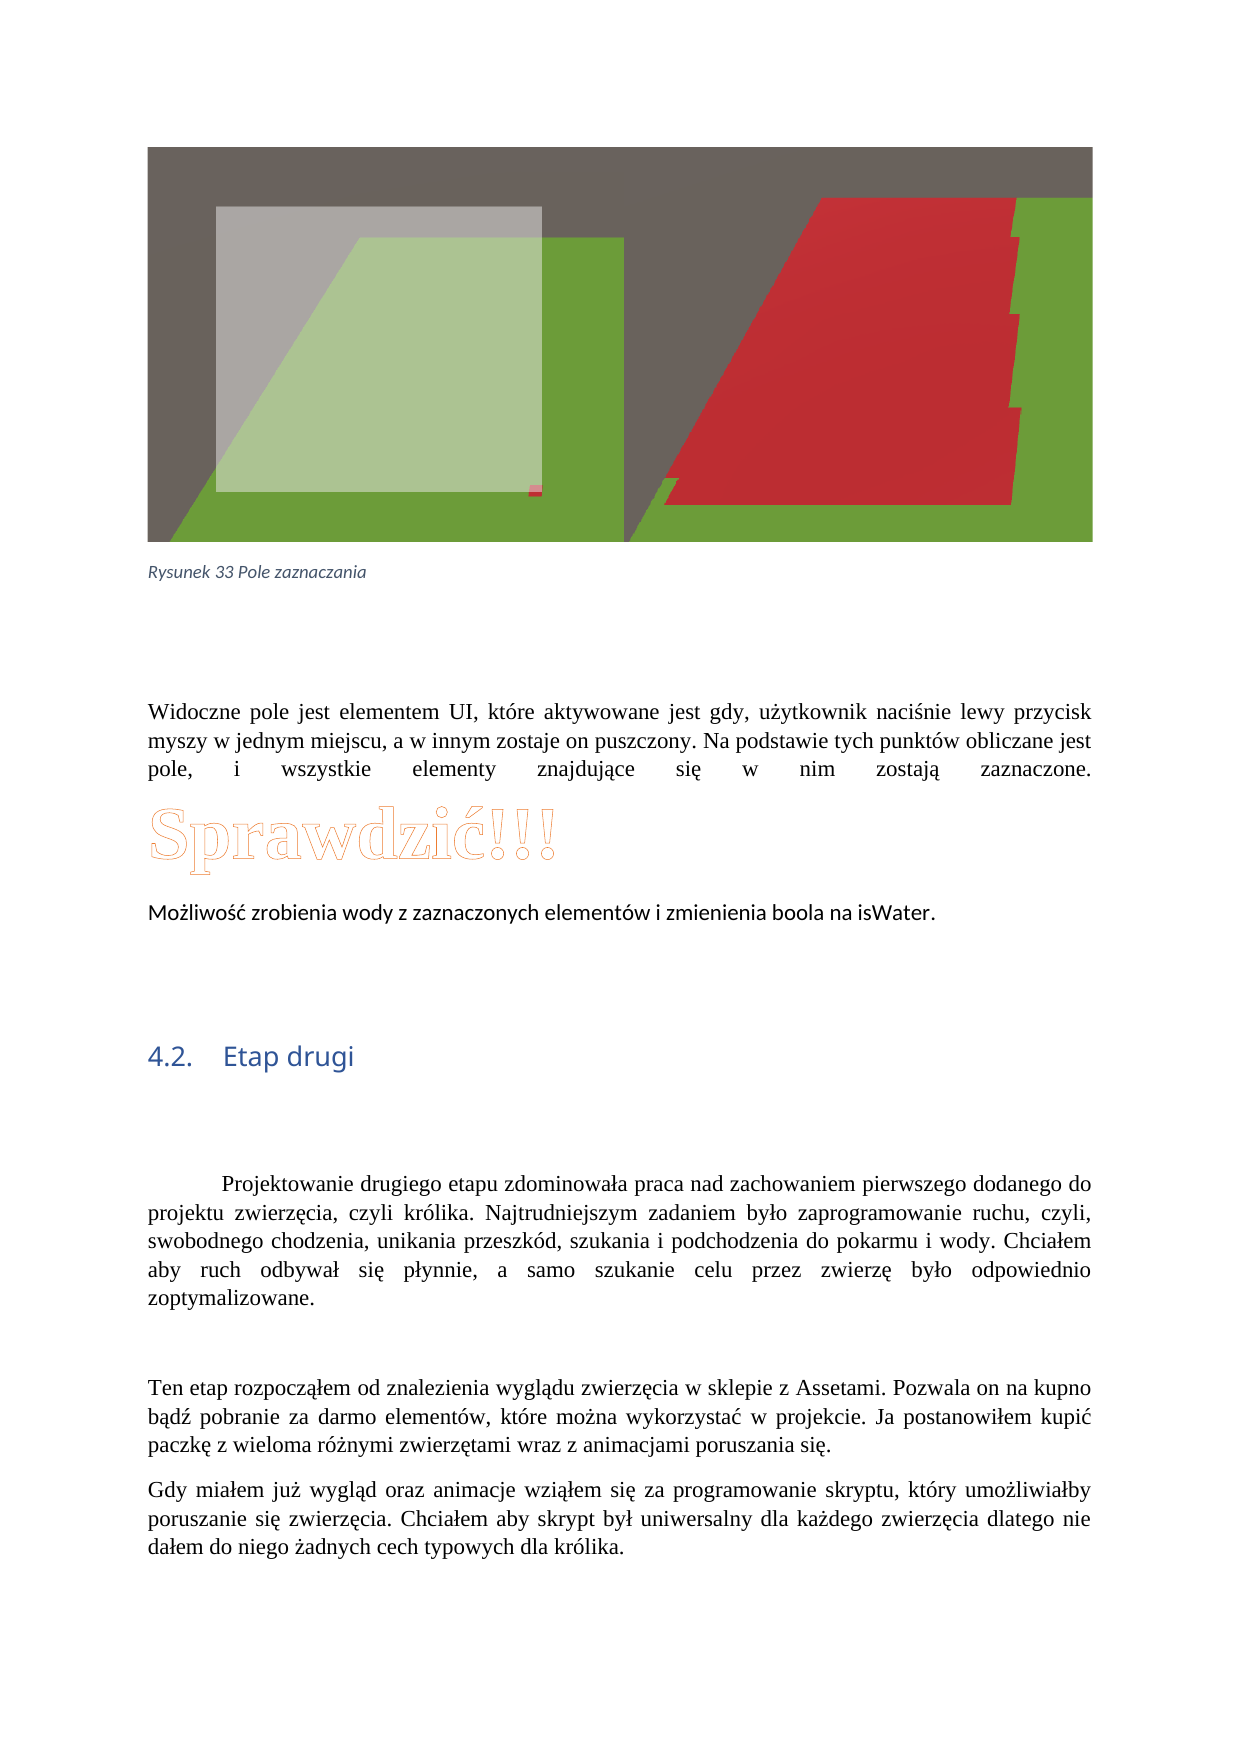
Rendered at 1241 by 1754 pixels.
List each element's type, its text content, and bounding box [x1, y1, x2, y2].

text Gdy miałem już wygląd oraz animacje wziąłem się za programowanie skryptu, który umożliwiałby poruszanie się zwierzęcia. Chciałem aby skrypt był uniwersalny dla każdego zwierzęcia dlatego nie dałem do niego żadnych cech typowych dla królika. [148, 1476, 1093, 1560]
subtitle Etap drugi [148, 1037, 1093, 1074]
text Widoczne pole jest elementem UI, które aktywowane jest gdy, użytkownik naciśnie lewy przycisk myszy w jednym miejscu, a w innym zostaje on puszczony. Na podstawie tych punktów obliczane jest pole, i wszystkie elementy znajdujące się w nim zostają zaznaczone. Sprawdzić!!! [148, 698, 1093, 874]
picture [147, 147, 1093, 542]
text Ten etap rozpocząłem od znalezienia wyglądu zwierzęcia w sklepie z Assetami. Pozwala on na kupno bądź pobranie za darmo elementów, które można wykorzystać w projekcie. Ja postanowiłem kupić paczkę z wieloma różnymi zwierzętami wraz z animacjami poruszania się. [148, 1374, 1093, 1458]
text Projektowanie drugiego etapu zdominowała praca nad zachowaniem pierwszego dodanego do projektu zwierzęcia, czyli królika. Najtrudniejszym zadaniem było zaprogramowanie ruchu, czyli, swobodnego chodzenia, unikania przeszkód, szukania i podchodzenia do pokarmu i wody. Chciałem aby ruch odbywał się płynnie, a samo szukanie celu przez zwierzę było odpowiednio zoptymalizowane. [148, 1171, 1093, 1311]
text Możliwość zrobienia wody z zaznaczonych elementów i zmienienia boola na isWater. [148, 898, 1093, 926]
